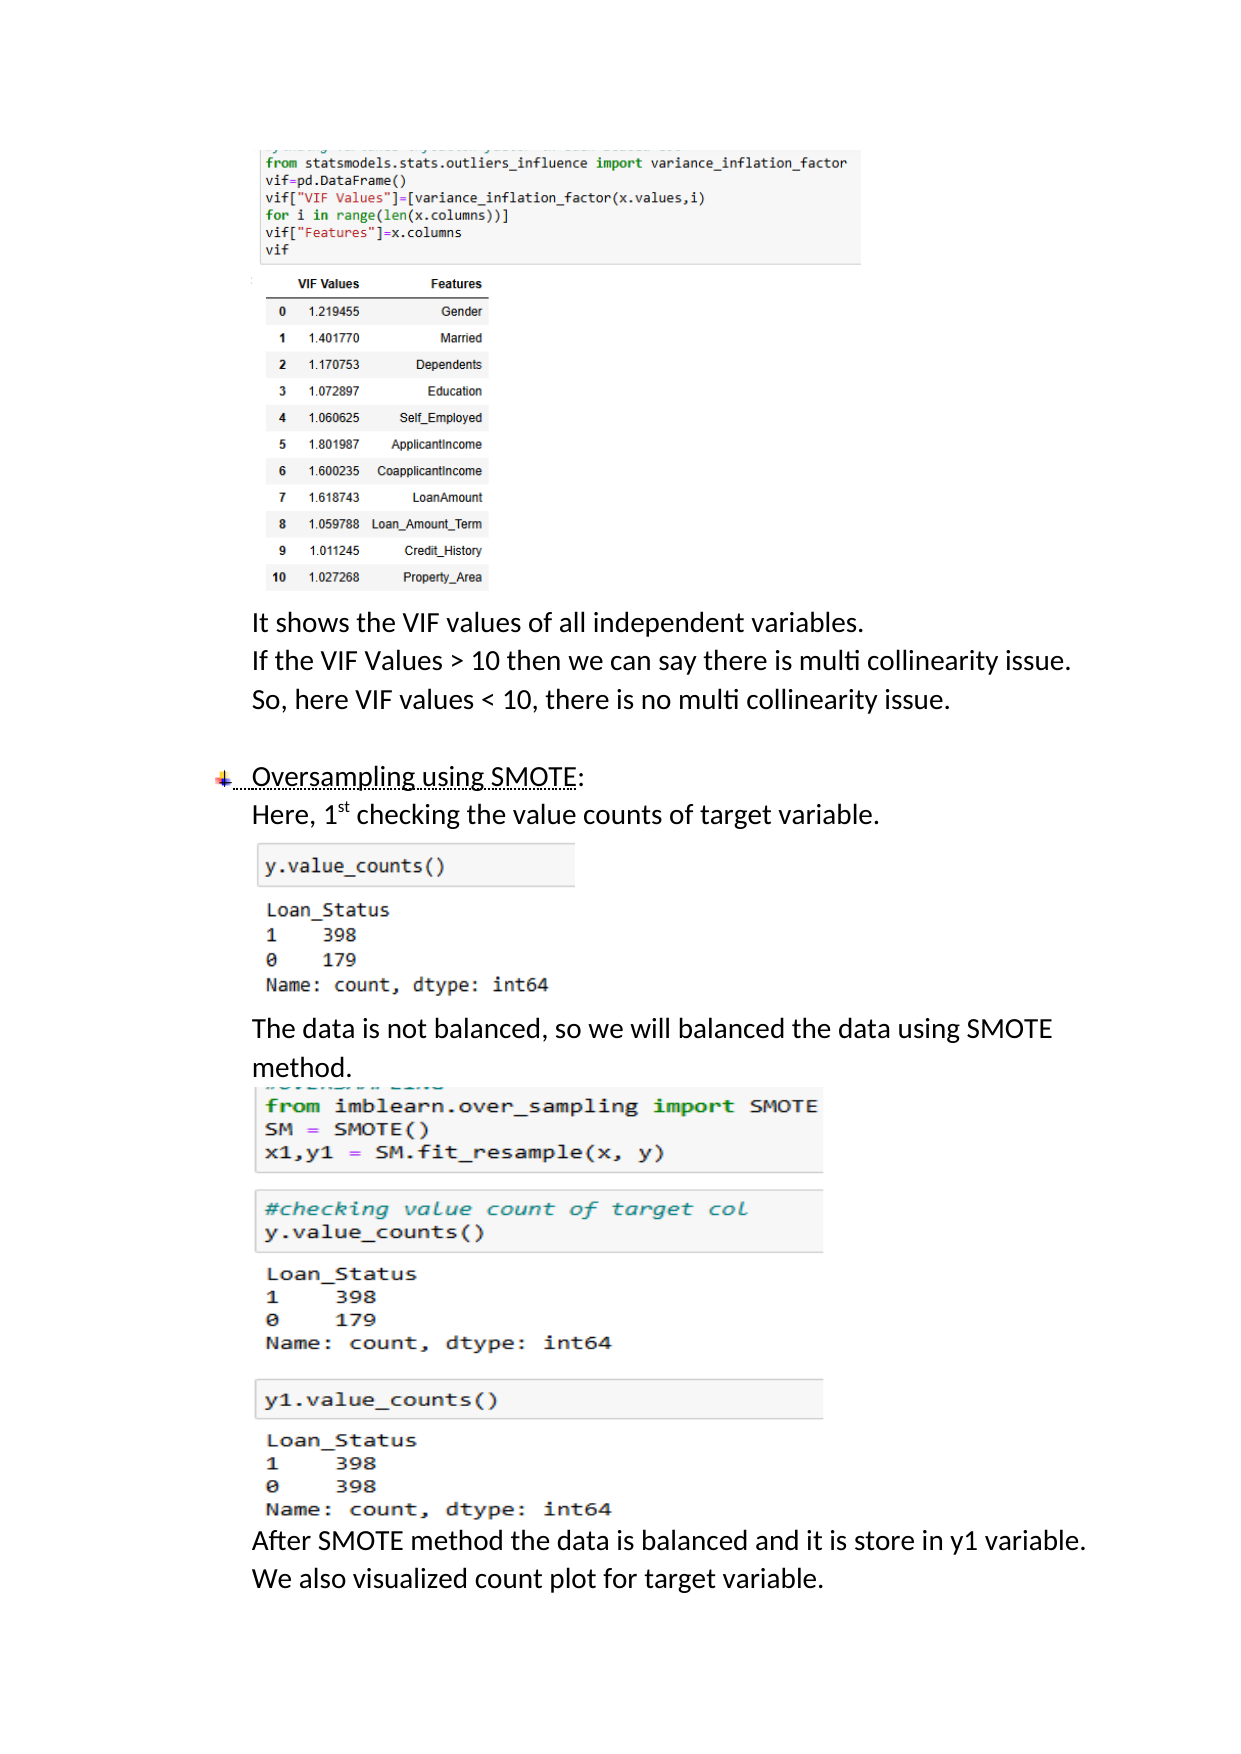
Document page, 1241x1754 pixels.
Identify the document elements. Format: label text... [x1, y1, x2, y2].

picture [251, 1087, 824, 1520]
list So, here VIF values < 10, there is no multi collinearity issue. [252, 681, 1090, 717]
list It shows the VIF values of all independent variables. [252, 604, 1090, 640]
list Here, 1st checking the value counts of target variable. [252, 796, 1090, 832]
list The data is not balanced, so we will balanced the data using SMOTE method. [252, 1010, 1090, 1084]
list If the VIF Values > 10 then we can say there is multi collinearity issue. [252, 642, 1090, 678]
list After SMOTE method the data is balanced and it is store in y1 variable. [252, 1522, 1090, 1558]
picture [251, 150, 861, 602]
list We also visualized count plot for target variable. [252, 1561, 1090, 1596]
list Oversampling using SMOTE: [214, 758, 1090, 793]
picture [215, 769, 232, 787]
picture [251, 834, 575, 1009]
